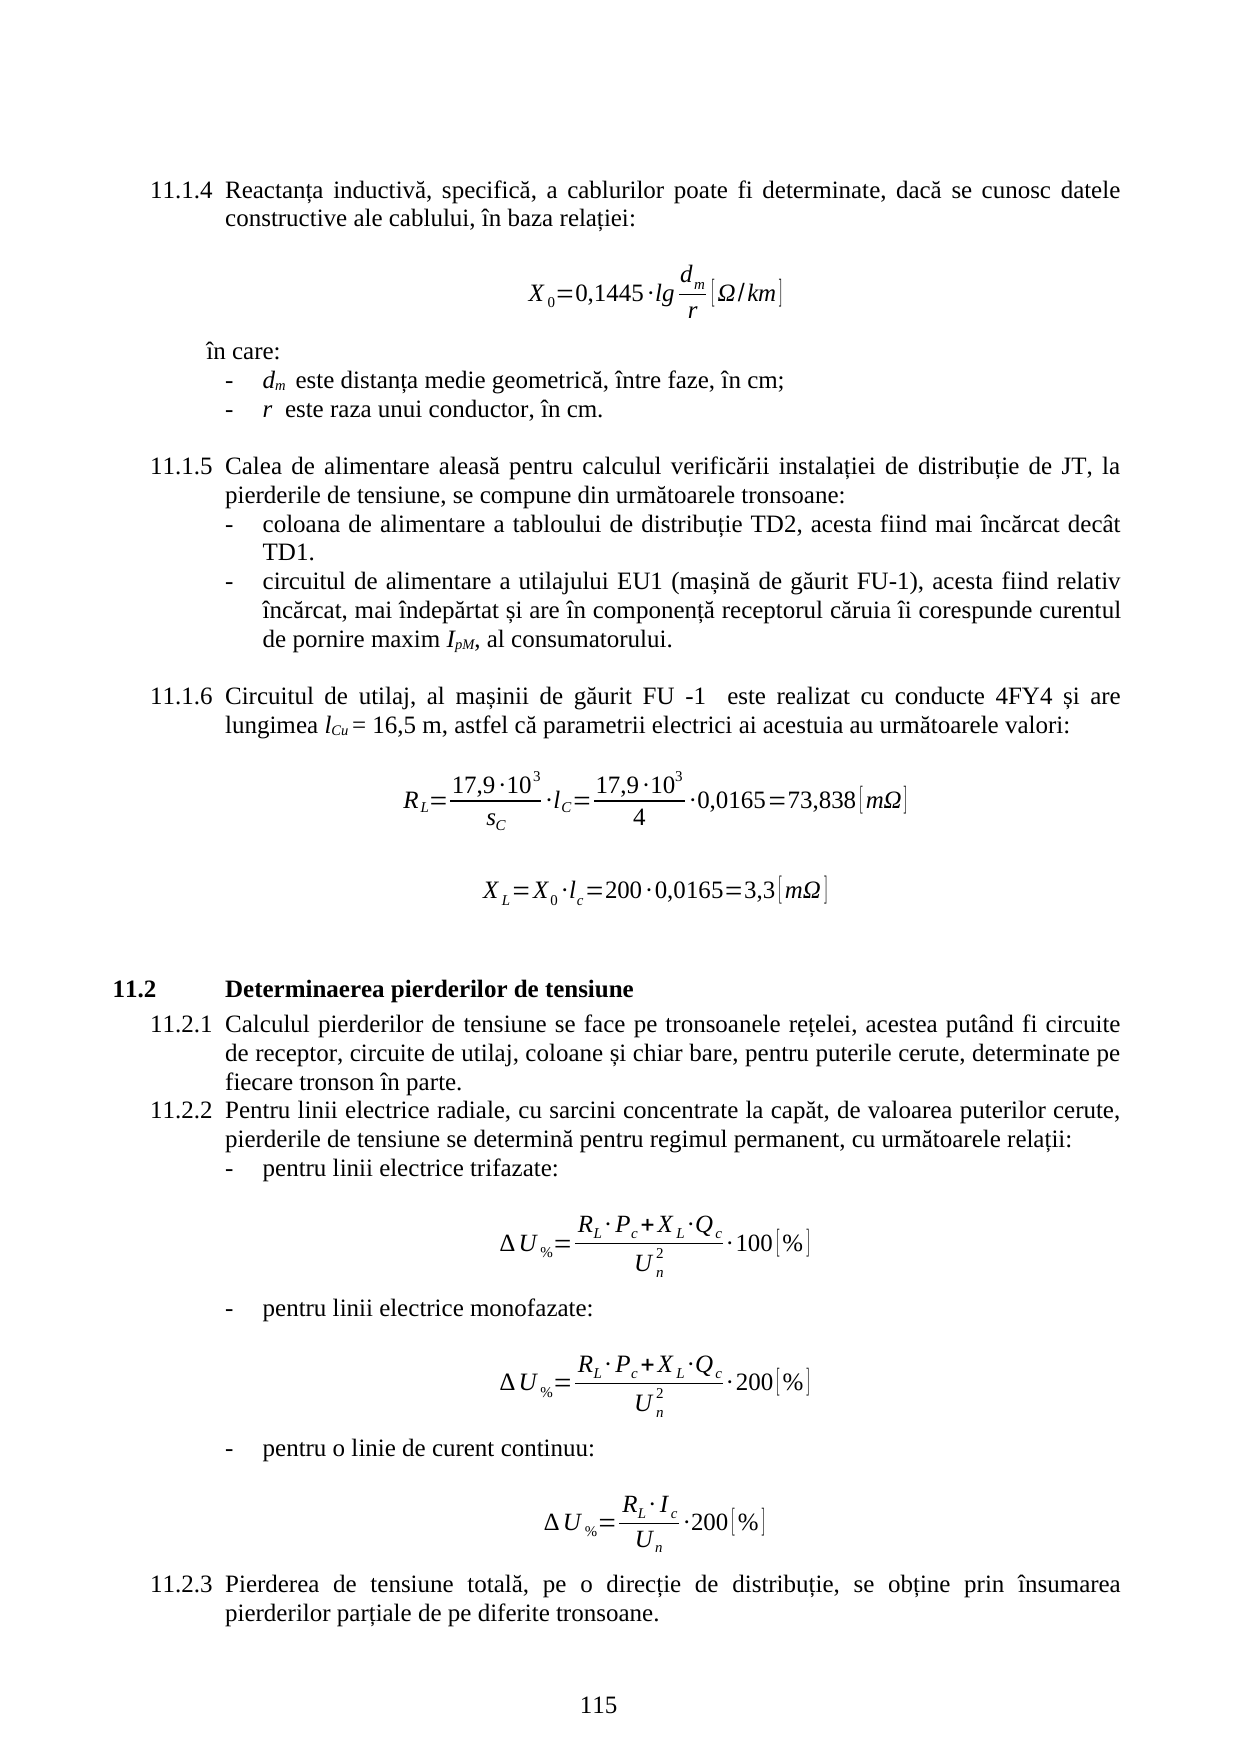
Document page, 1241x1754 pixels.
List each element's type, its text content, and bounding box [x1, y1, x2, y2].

list Calea de alimentare aleasă pentru calculul verificării instalației de distribuție de JT, la pierderile de tensiune, se compune din următoarele tronsoane: [150, 451, 1122, 509]
list Reactanța inductivă, specifică, a cablurilor poate fi determinate, dacă se cunosc datele constructive ale cablului, în baza relației: [150, 175, 1122, 232]
list pentru linii electrice monofazate: [225, 1293, 1122, 1321]
list circuitul de alimentare a utilajului EU1 (mașină de găurit FU-1), acesta fiind relativ încărcat, mai îndepărtat și are în componență receptorul căruia îi corespunde curentul de pornire maxim IpM, al consumatorului. [225, 566, 1122, 652]
list coloana de alimentare a tabloului de distribuție TD2, acesta fiind mai încărcat decât TD1. [225, 509, 1122, 566]
list Calculul pierderilor de tensiune se face pe tronsoanele rețelei, acestea putând fi circuite de receptor, circuite de utilaj, coloane și chiar bare, pentru puterile cerute, determinate pe fiecare tronson în parte. [150, 1009, 1122, 1095]
list pentru o linie de curent continuu: [225, 1433, 1122, 1461]
list r este raza unui conductor, în cm. [225, 394, 1122, 422]
subtitle Determinaerea pierderilor de tensiune [112, 974, 1122, 1003]
list dm este distanța medie geometrică, între faze, în cm; [225, 365, 1122, 394]
list Circuitul de utilaj, al mașinii de găurit FU -1 este realizat cu conducte 4FY4 și are lungimea lCu = 16,5 m, astfel că parametrii electrici ai acestuia au următoarele valori: [150, 681, 1122, 739]
text în care: [206, 336, 1122, 365]
list Pentru linii electrice radiale, cu sarcini concentrate la capăt, de valoarea puterilor cerute, pierderile de tensiune se determină pentru regimul permanent, cu următoarele relații: [150, 1095, 1122, 1153]
list pentru linii electrice trifazate: [225, 1153, 1122, 1182]
list Pierderea de tensiune totală, pe o direcție de distribuție, se obține prin însumarea pierderilor parțiale de pe diferite tronsoane. [150, 1569, 1122, 1626]
